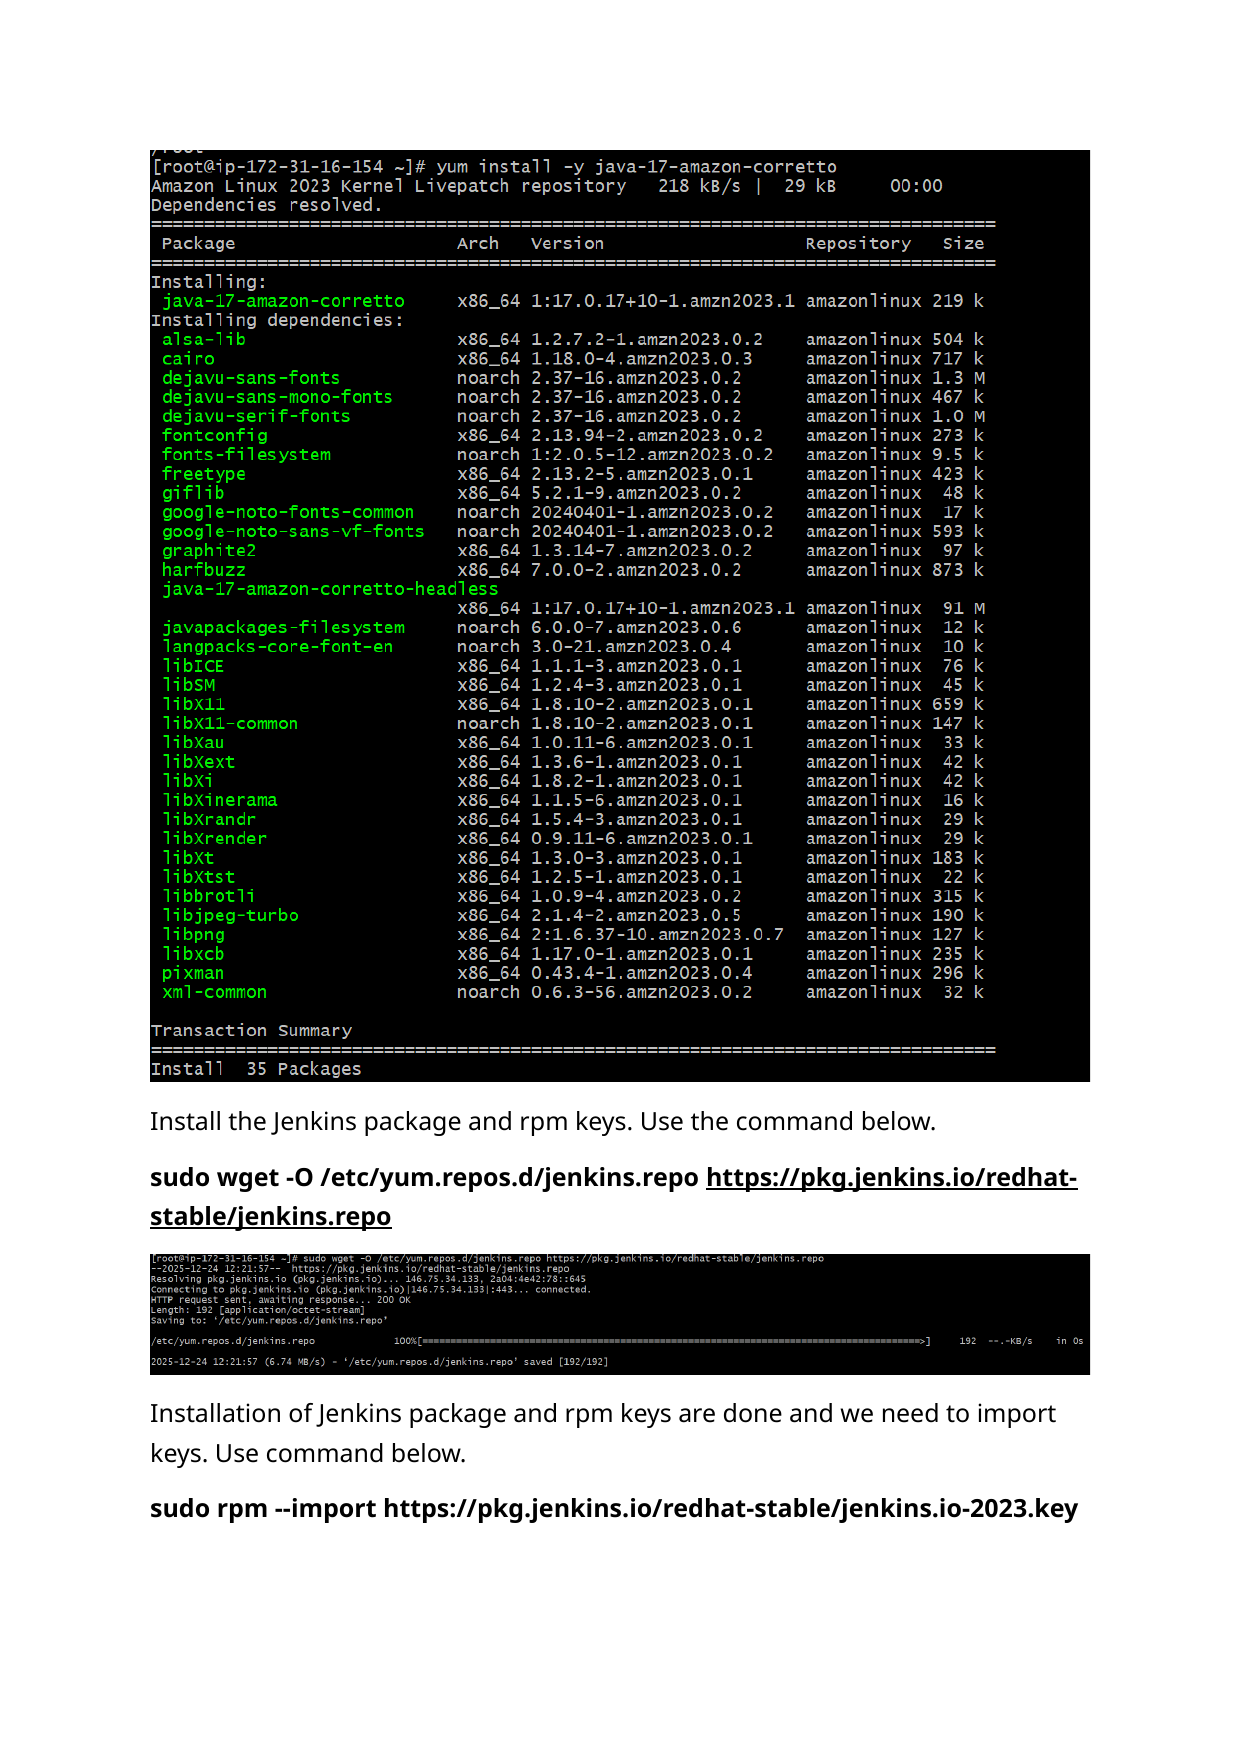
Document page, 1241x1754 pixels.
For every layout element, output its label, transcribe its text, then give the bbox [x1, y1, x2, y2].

picture [150, 1254, 1091, 1375]
text Install the Jenkins package and rpm keys. Use the command below. [150, 1103, 1090, 1137]
text Installation of Jenkins package and rpm keys are done and we need to import keys. Use command below. [150, 1396, 1090, 1469]
picture [150, 150, 1091, 1082]
text sudo wget -O /etc/yum.repos.d/jenkins.repo https://pkg.jenkins.io/redhat-stable/jenkins.repo [150, 1159, 1090, 1232]
text sudo rpm --import https://pkg.jenkins.io/redhat-stable/jenkins.io-2023.key [150, 1491, 1090, 1525]
